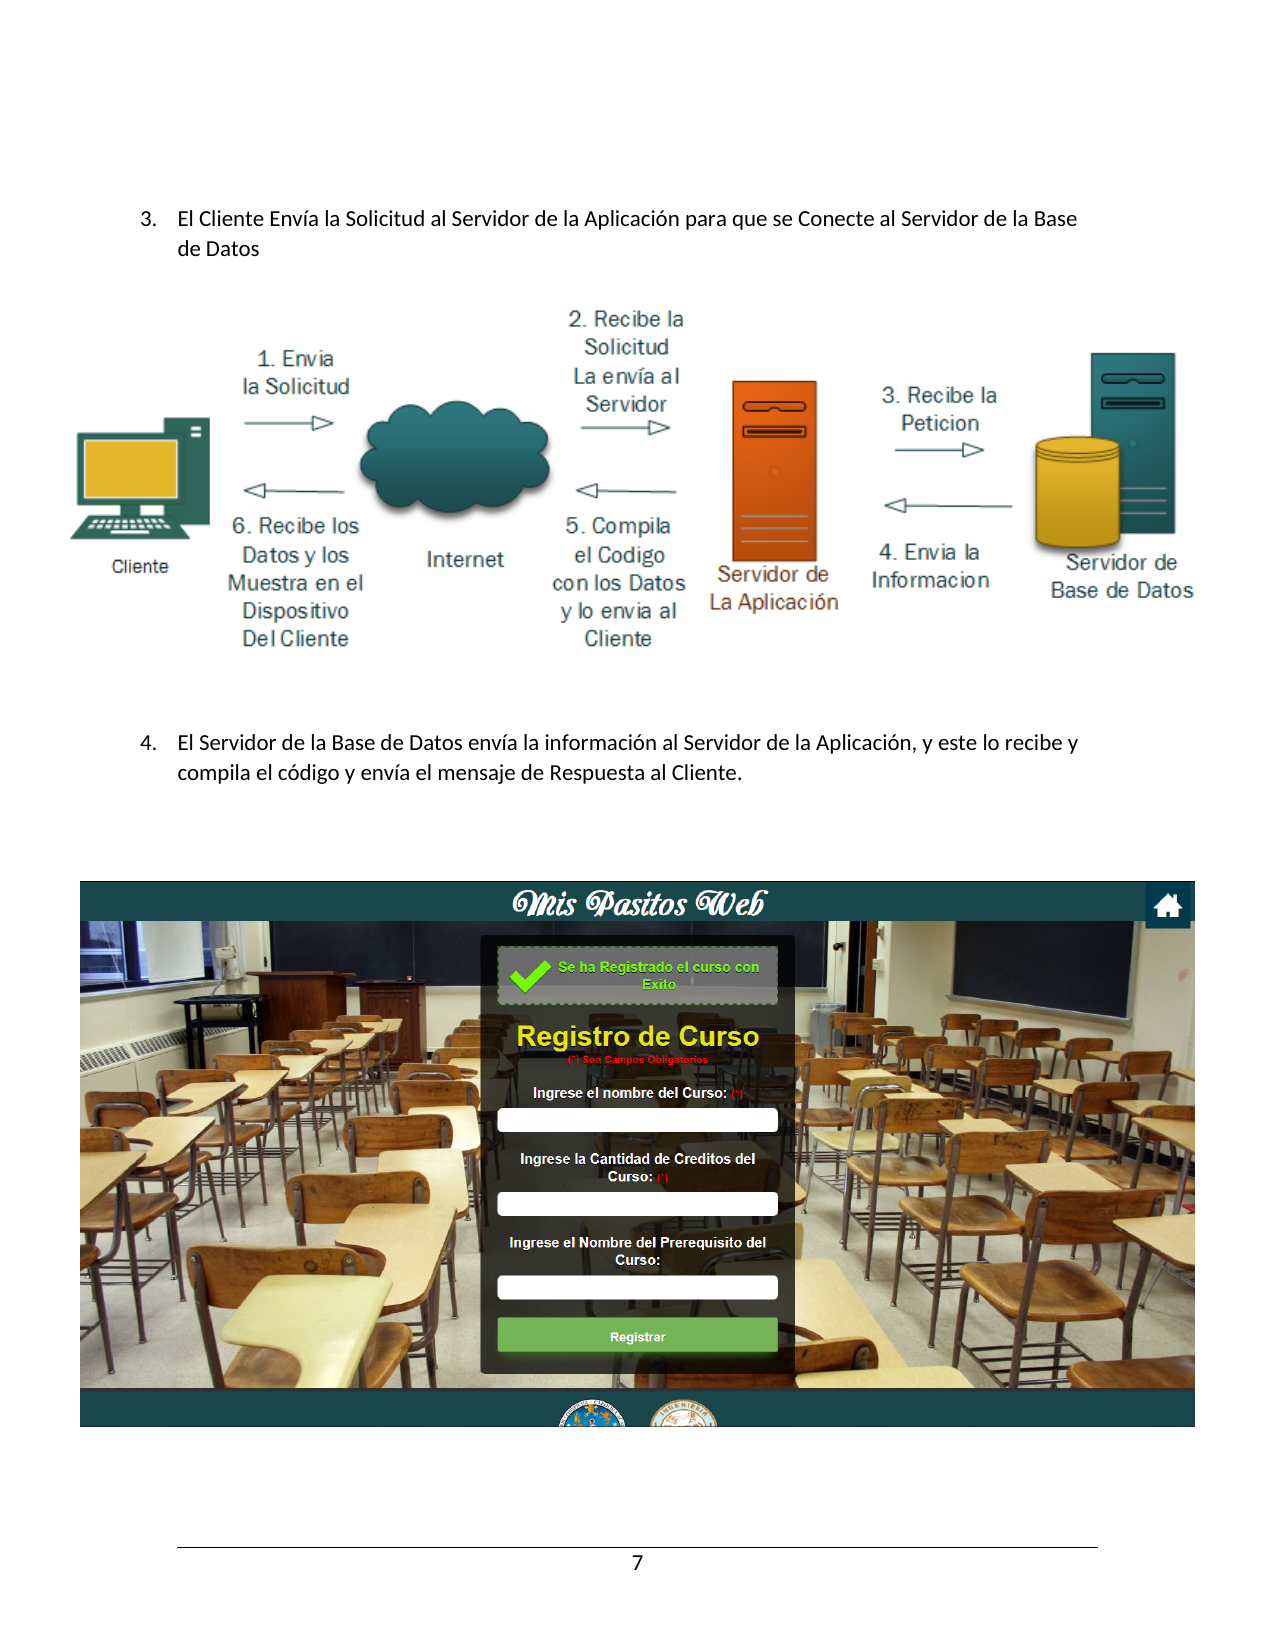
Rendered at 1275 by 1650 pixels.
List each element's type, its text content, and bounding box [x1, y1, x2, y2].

list El Cliente Envía la Solicitud al Servidor de la Aplicación para que se Conecte al Servidor de la Base de Datos [140, 204, 1098, 262]
list El Servidor de la Base de Datos envía la información al Servidor de la Aplicación, y este lo recibe y compila el código y envía el mensaje de Respuesta al Cliente. [140, 728, 1098, 787]
picture [68, 299, 1207, 664]
picture [80, 881, 1195, 1427]
picture [1155, 895, 1181, 916]
